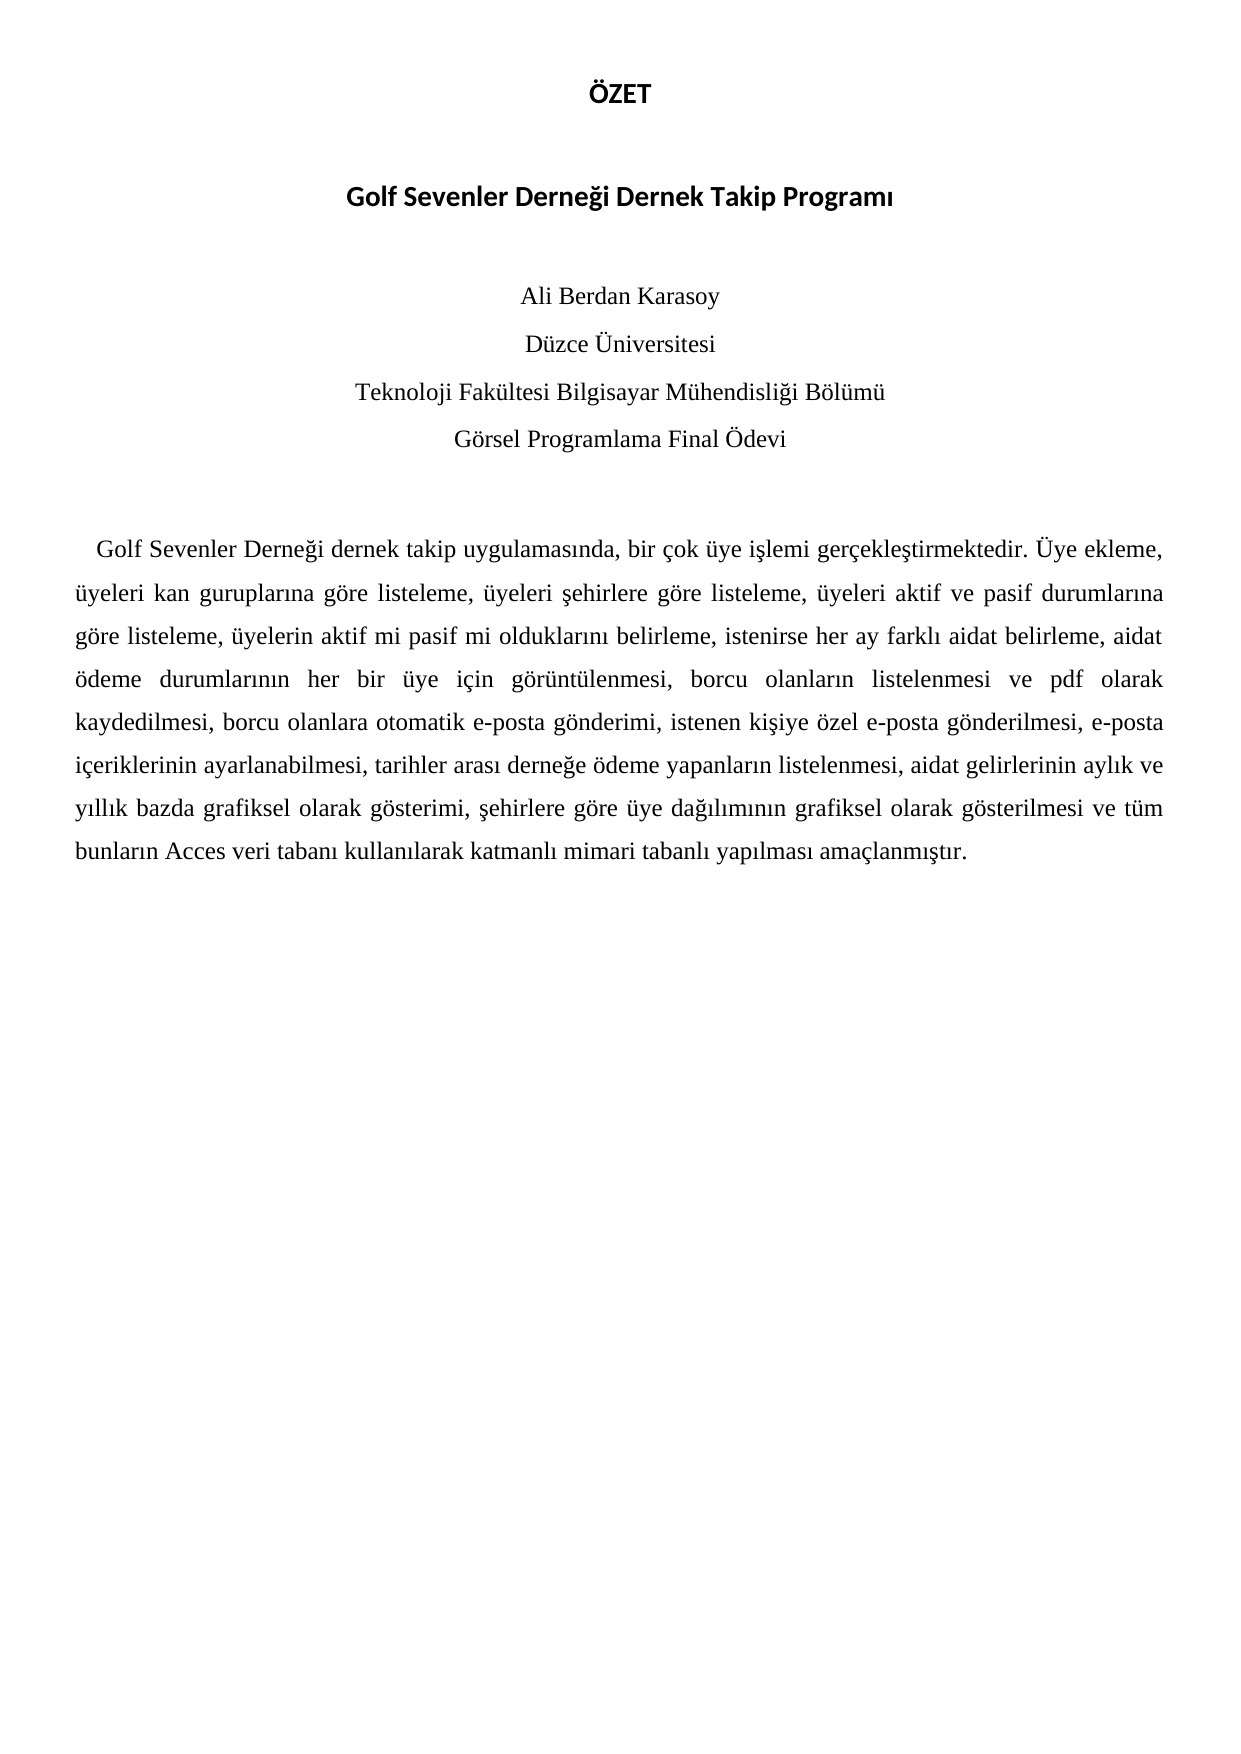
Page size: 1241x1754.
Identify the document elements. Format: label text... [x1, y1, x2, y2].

text Düzce Üniversitesi [75, 329, 1165, 358]
text Golf Sevenler Derneği Dernek Takip Programı [75, 178, 1165, 214]
text ÖZET [75, 75, 1165, 111]
text Görsel Programlama Final Ödevi [75, 424, 1165, 453]
text Teknoloji Fakültesi Bilgisayar Mühendisliği Bölümü [75, 377, 1165, 405]
text Golf Sevenler Derneği dernek takip uygulamasında, bir çok üye işlemi gerçekleştirmektedir. Üye ekleme, üyeleri kan guruplarına göre listeleme, üyeleri şehirlere göre listeleme, üyeleri aktif ve pasif durumlarına göre listeleme, üyelerin aktif mi pasif mi olduklarını belirleme, istenirse her ay farklı aidat belirleme, aidat ödeme durumlarının her bir üye için görüntülenmesi, borcu olanların listelenmesi ve pdf olarak kaydedilmesi, borcu olanlara otomatik e-posta gönderimi, istenen kişiye özel e-posta gönderilmesi, e-posta içeriklerinin ayarlanabilmesi, tarihler arası derneğe ödeme yapanların listelenmesi, aidat gelirlerinin aylık ve yıllık bazda grafiksel olarak gösterimi, şehirlere göre üye dağılımının grafiksel olarak gösterilmesi ve tüm bunların Acces veri tabanı kullanılarak katmanlı mimari tabanlı yapılması amaçlanmıştır. [75, 534, 1164, 865]
text Ali Berdan Karasoy [75, 281, 1165, 310]
